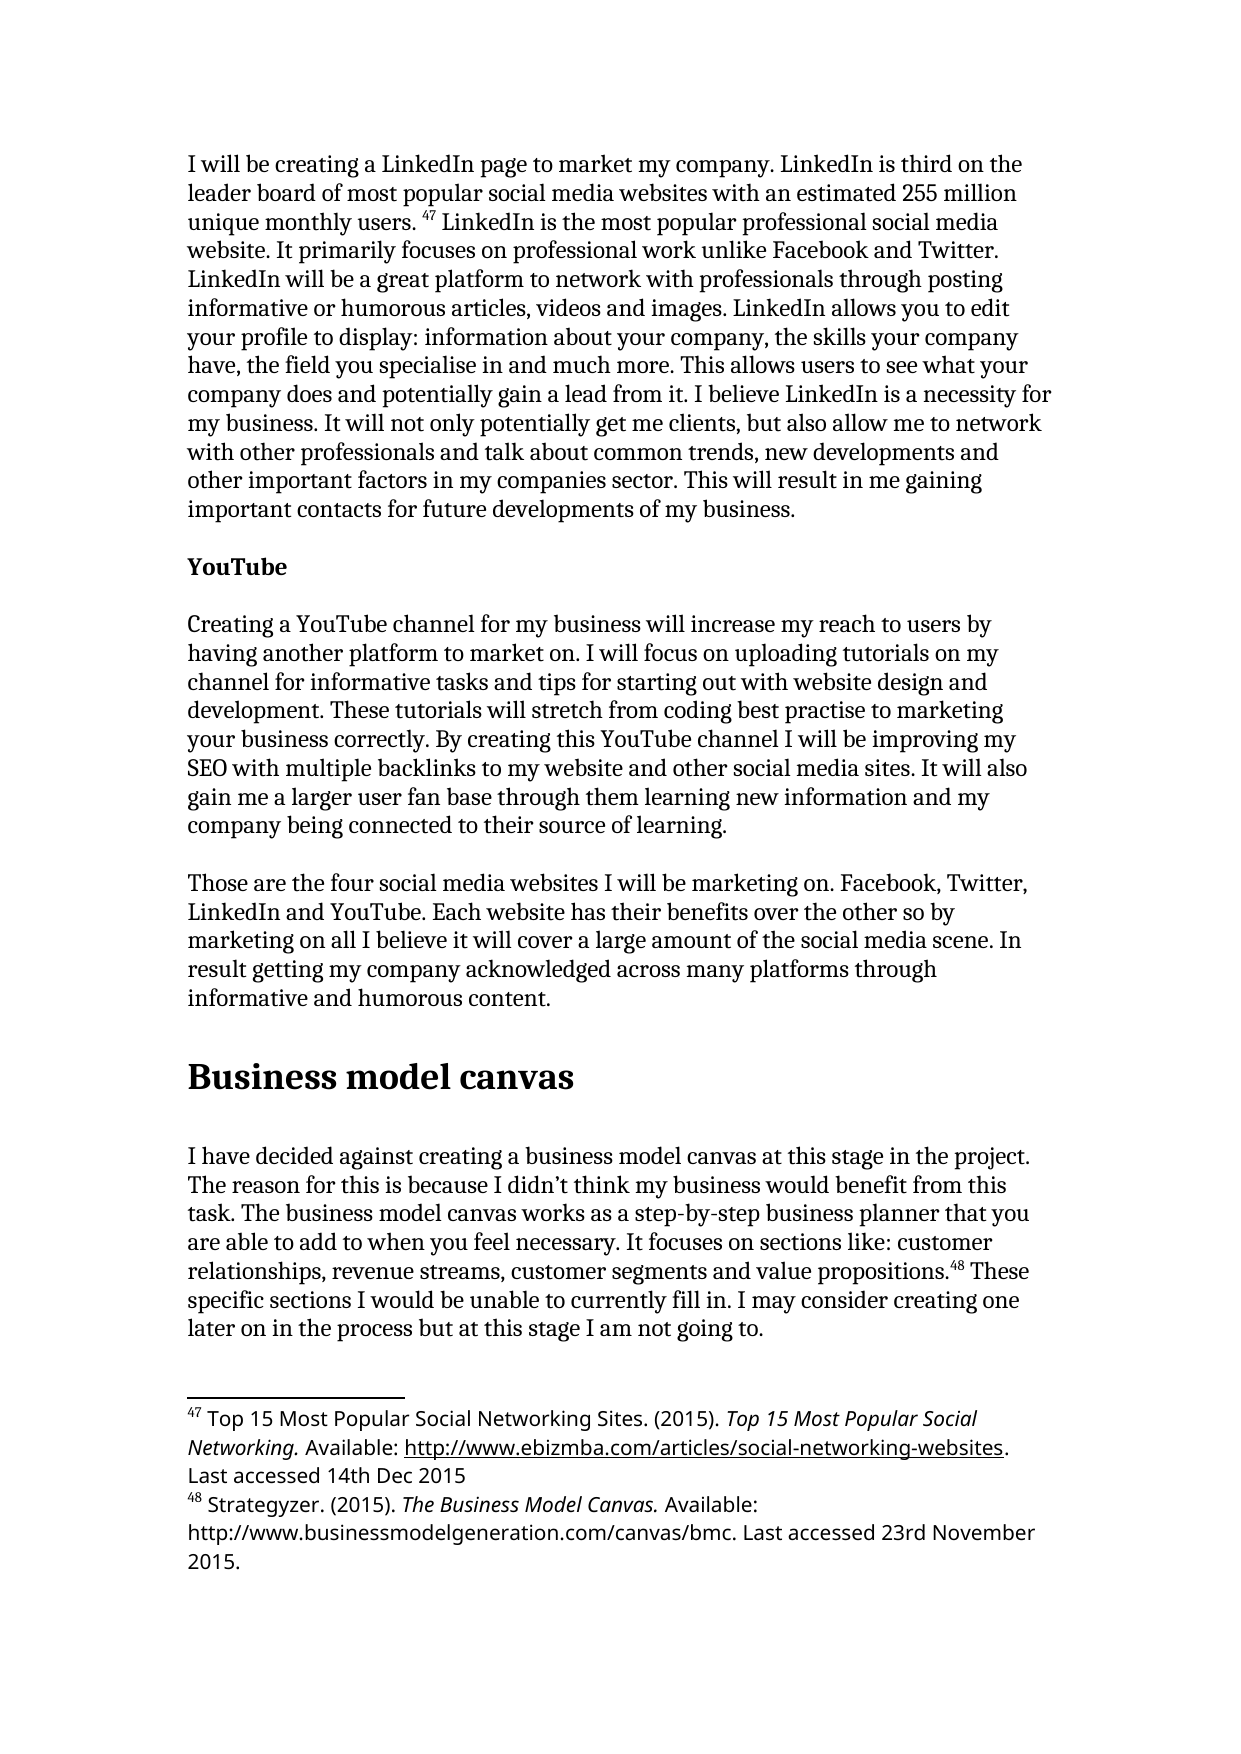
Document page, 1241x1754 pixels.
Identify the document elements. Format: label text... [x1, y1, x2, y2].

text Creating a YouTube channel for my business will increase my reach to users by having another platform to market on. I will focus on uploading tutorials on my channel for informative tasks and tips for starting out with website design and development. These tutorials will stretch from coding best practise to marketing your business correctly. By creating this YouTube channel I will be improving my SEO with multiple backlinks to my website and other social media sites. It will also gain me a larger user fan base through them learning new information and my company being connected to their source of learning. [187, 610, 1053, 840]
text I will be creating a LinkedIn page to market my company. LinkedIn is third on the leader board of most popular social media websites with an estimated 255 million unique monthly users. LinkedIn is the most popular professional social media website. It primarily focuses on professional work unlike Facebook and Twitter. LinkedIn will be a great platform to network with professionals through posting informative or humorous articles, videos and images. LinkedIn allows you to edit your profile to display: information about your company, the skills your company have, the field you specialise in and much more. This allows users to see what your company does and potentially gain a lead from it. I believe LinkedIn is a necessity for my business. It will not only potentially get me clients, but also allow me to network with other professionals and talk about common trends, new developments and other important factors in my companies sector. This will result in me gaining important contacts for future developments of my business. [187, 150, 1053, 524]
text YouTube [187, 552, 1053, 581]
text I have decided against creating a business model canvas at this stage in the project. The reason for this is because I didn’t think my business would benefit from this task. The business model canvas works as a step-by-step business planner that you are able to add to when you feel necessary. It focuses on sections like: customer relationships, revenue streams, customer segments and value propositions. These specific sections I would be unable to currently fill in. I may consider creating one later on in the process but at this stage I am not going to. [187, 1142, 1053, 1343]
text Business model canvas [187, 1056, 1053, 1099]
text Those are the four social media websites I will be marketing on. Facebook, Twitter, LinkedIn and YouTube. Each website has their benefits over the other so by marketing on all I believe it will cover a large amount of the social media scene. In result getting my company acknowledged across many platforms through informative and humorous content. [187, 869, 1053, 1012]
